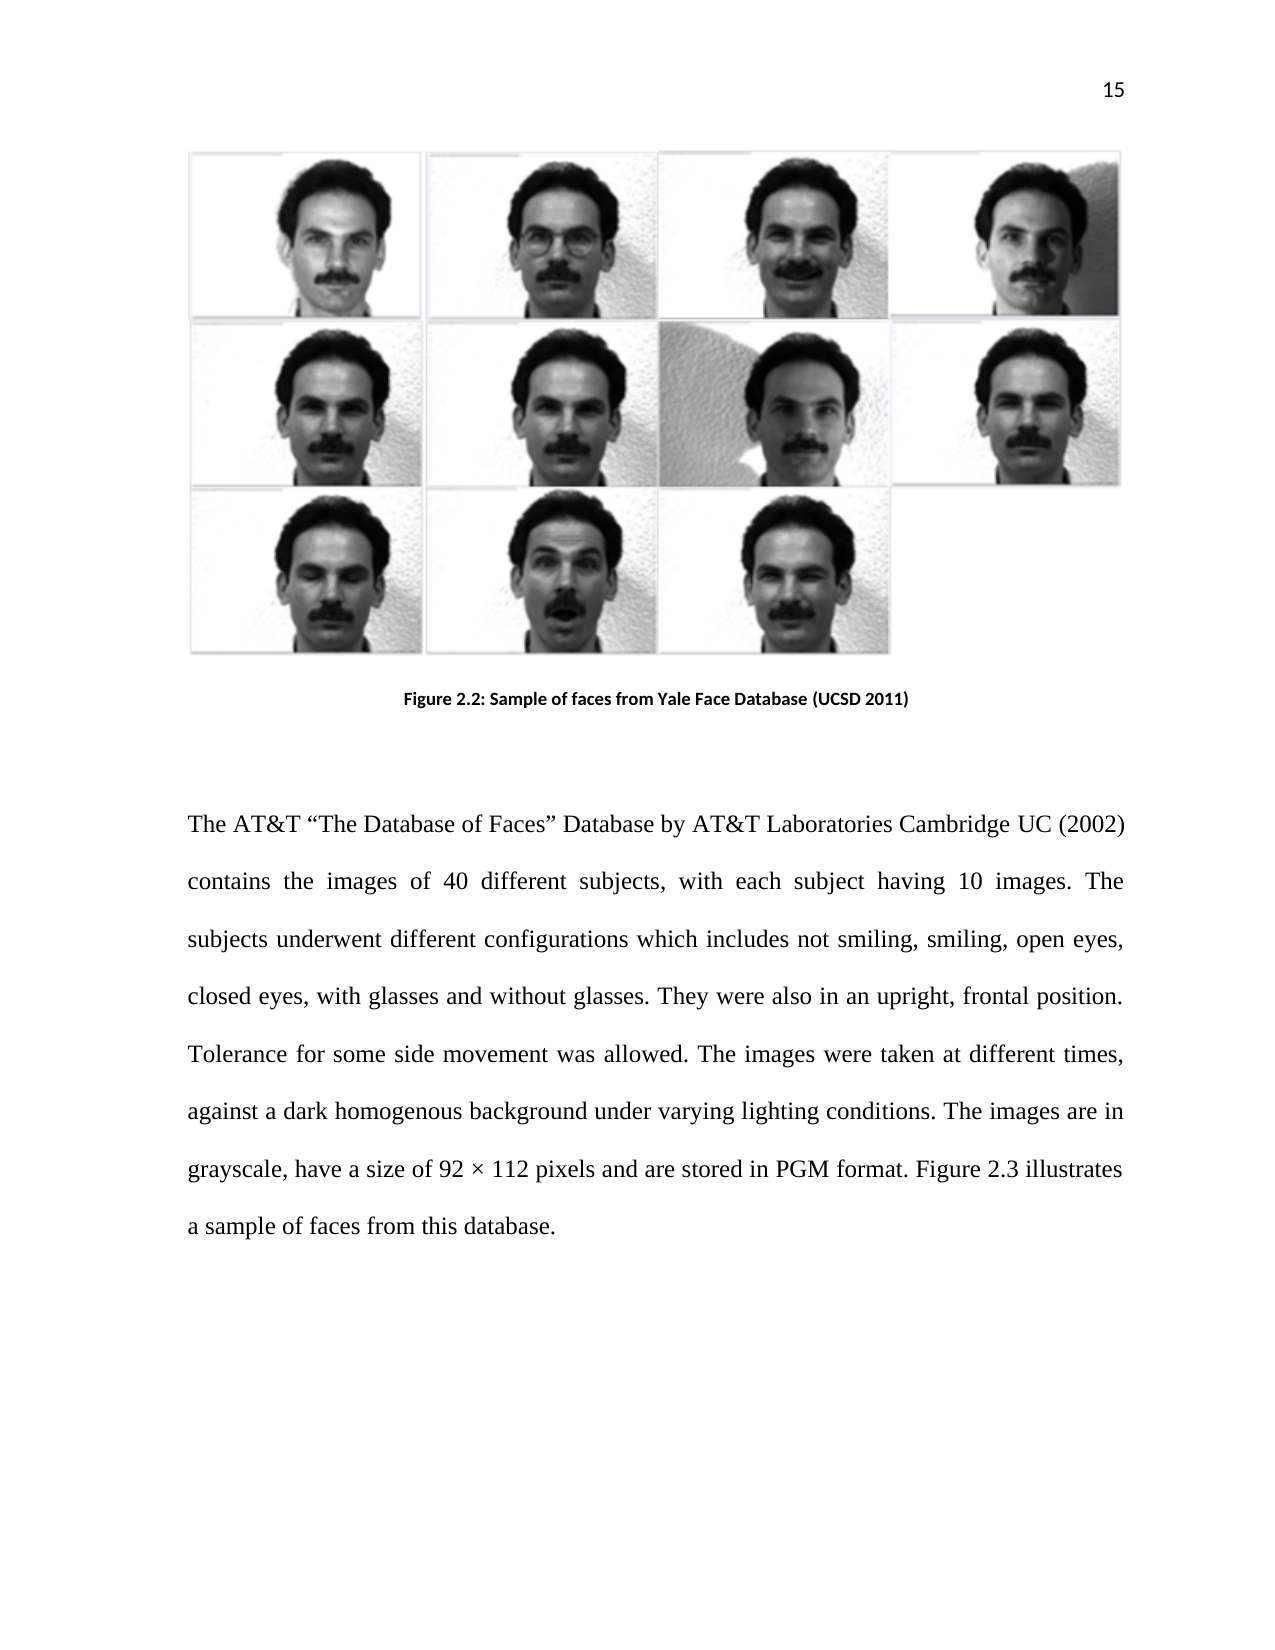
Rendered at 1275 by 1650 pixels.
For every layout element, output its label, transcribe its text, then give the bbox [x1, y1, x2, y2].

text The AT&T “The Database of Faces” Database by AT&T Laboratories Cambridge UC (2002) contains the images of 40 different subjects, with each subject having 10 images. The subjects underwent different configurations which includes not smiling, smiling, open eyes, closed eyes, with glasses and without glasses. They were also in an upright, frontal position. Tolerance for some side movement was allowed. The images were taken at different times, against a dark homogenous background under varying lighting conditions. The images are in grayscale, have a size of 92 × 112 pixels and are stored in PGM format. Figure 2.3 illustrates a sample of faces from this database. [187, 809, 1125, 1240]
text Figure 2.2: Sample of faces from Yale Face Database (UCSD 2011) [187, 687, 1125, 710]
picture [187, 150, 1126, 659]
